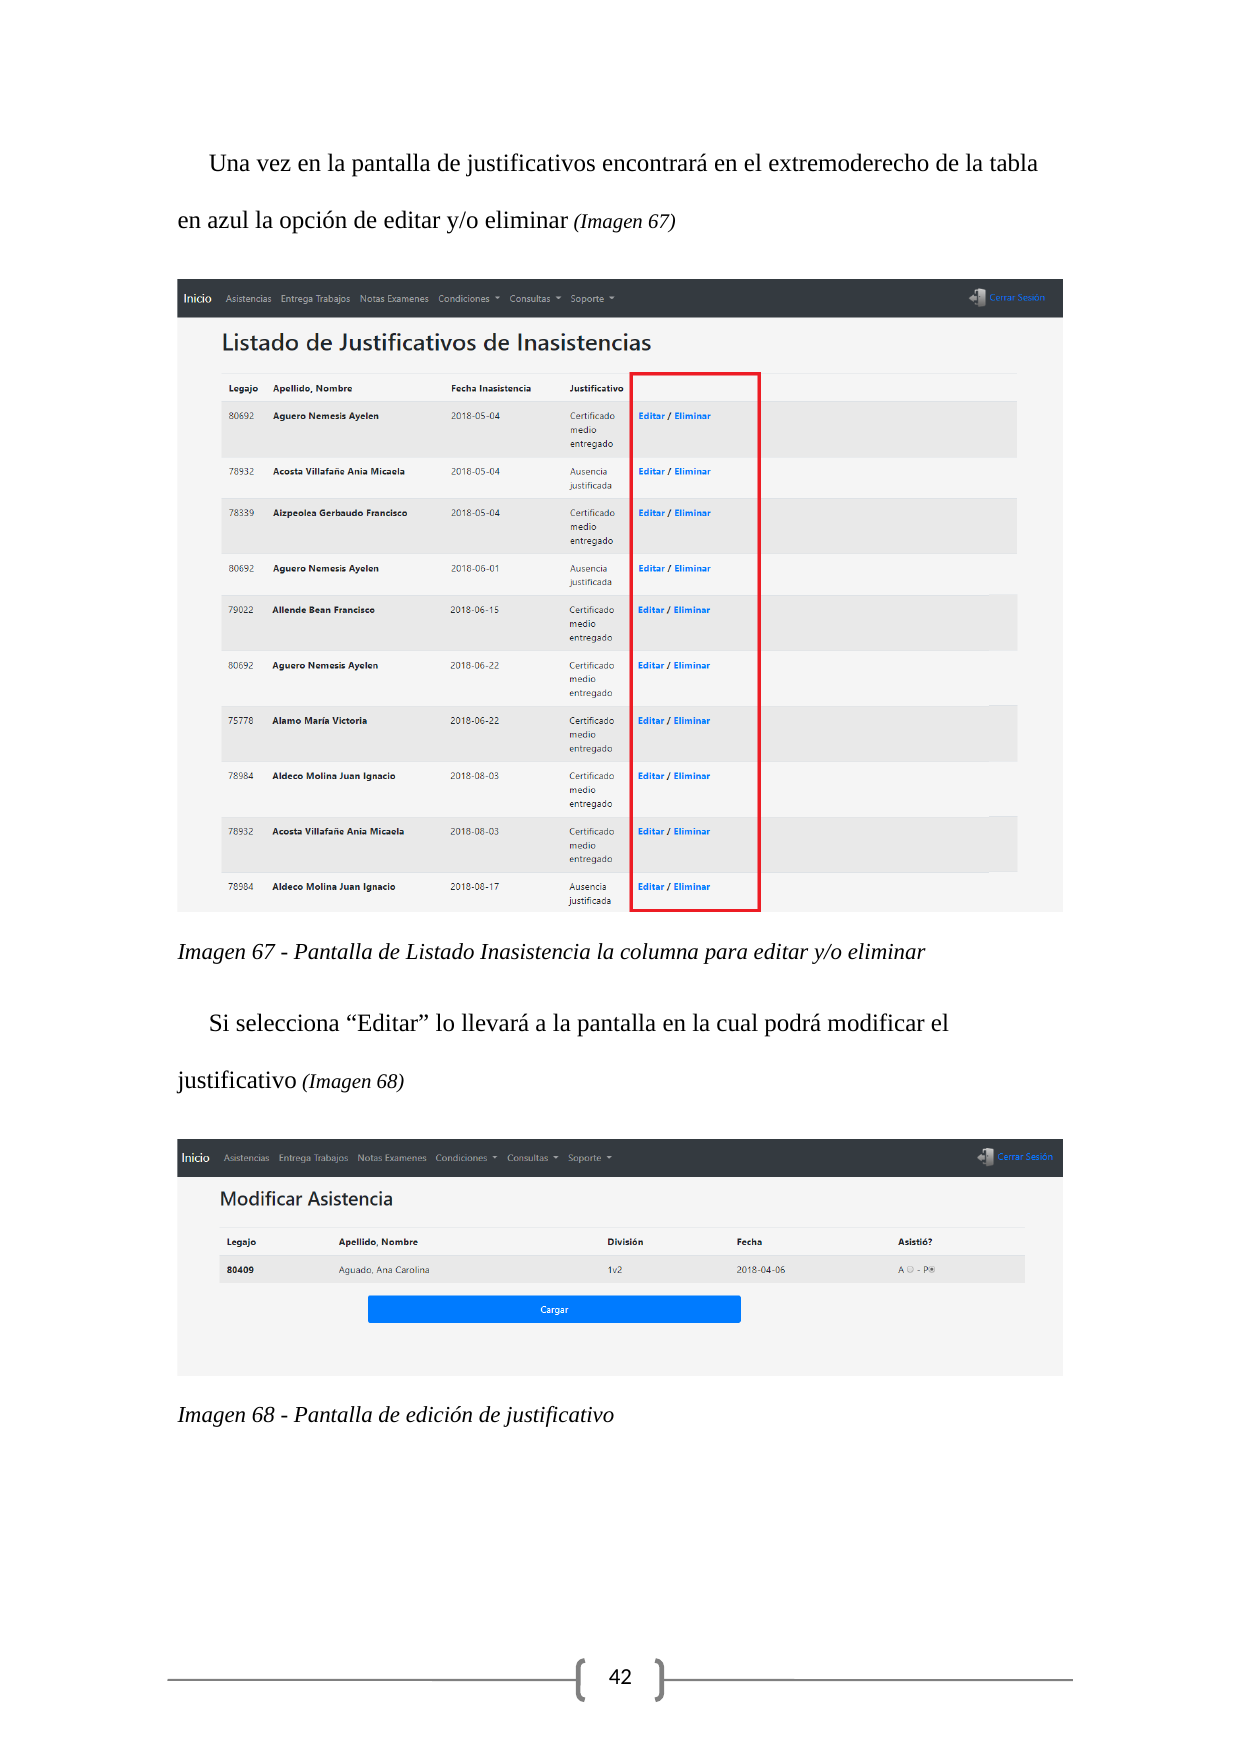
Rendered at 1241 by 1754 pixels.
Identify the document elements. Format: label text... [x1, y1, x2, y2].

picture [177, 1139, 1063, 1376]
text Imagen 68 - Pantalla de edición de justificativo [177, 1376, 1063, 1428]
text Una vez en la pantalla de justificativos encontrará en el extremoderecho de la tabla en azul la opción de editar y/o eliminar (Imagen 67) [177, 148, 1063, 234]
text Imagen 67 - Pantalla de Listado Inasistencia la columna para editar y/o eliminar [177, 912, 1063, 965]
picture [177, 279, 1063, 912]
text Si selecciona “Editar” lo llevará a la pantalla en la cual podrá modificar el justificativo (Imagen 68) [177, 1008, 1063, 1094]
